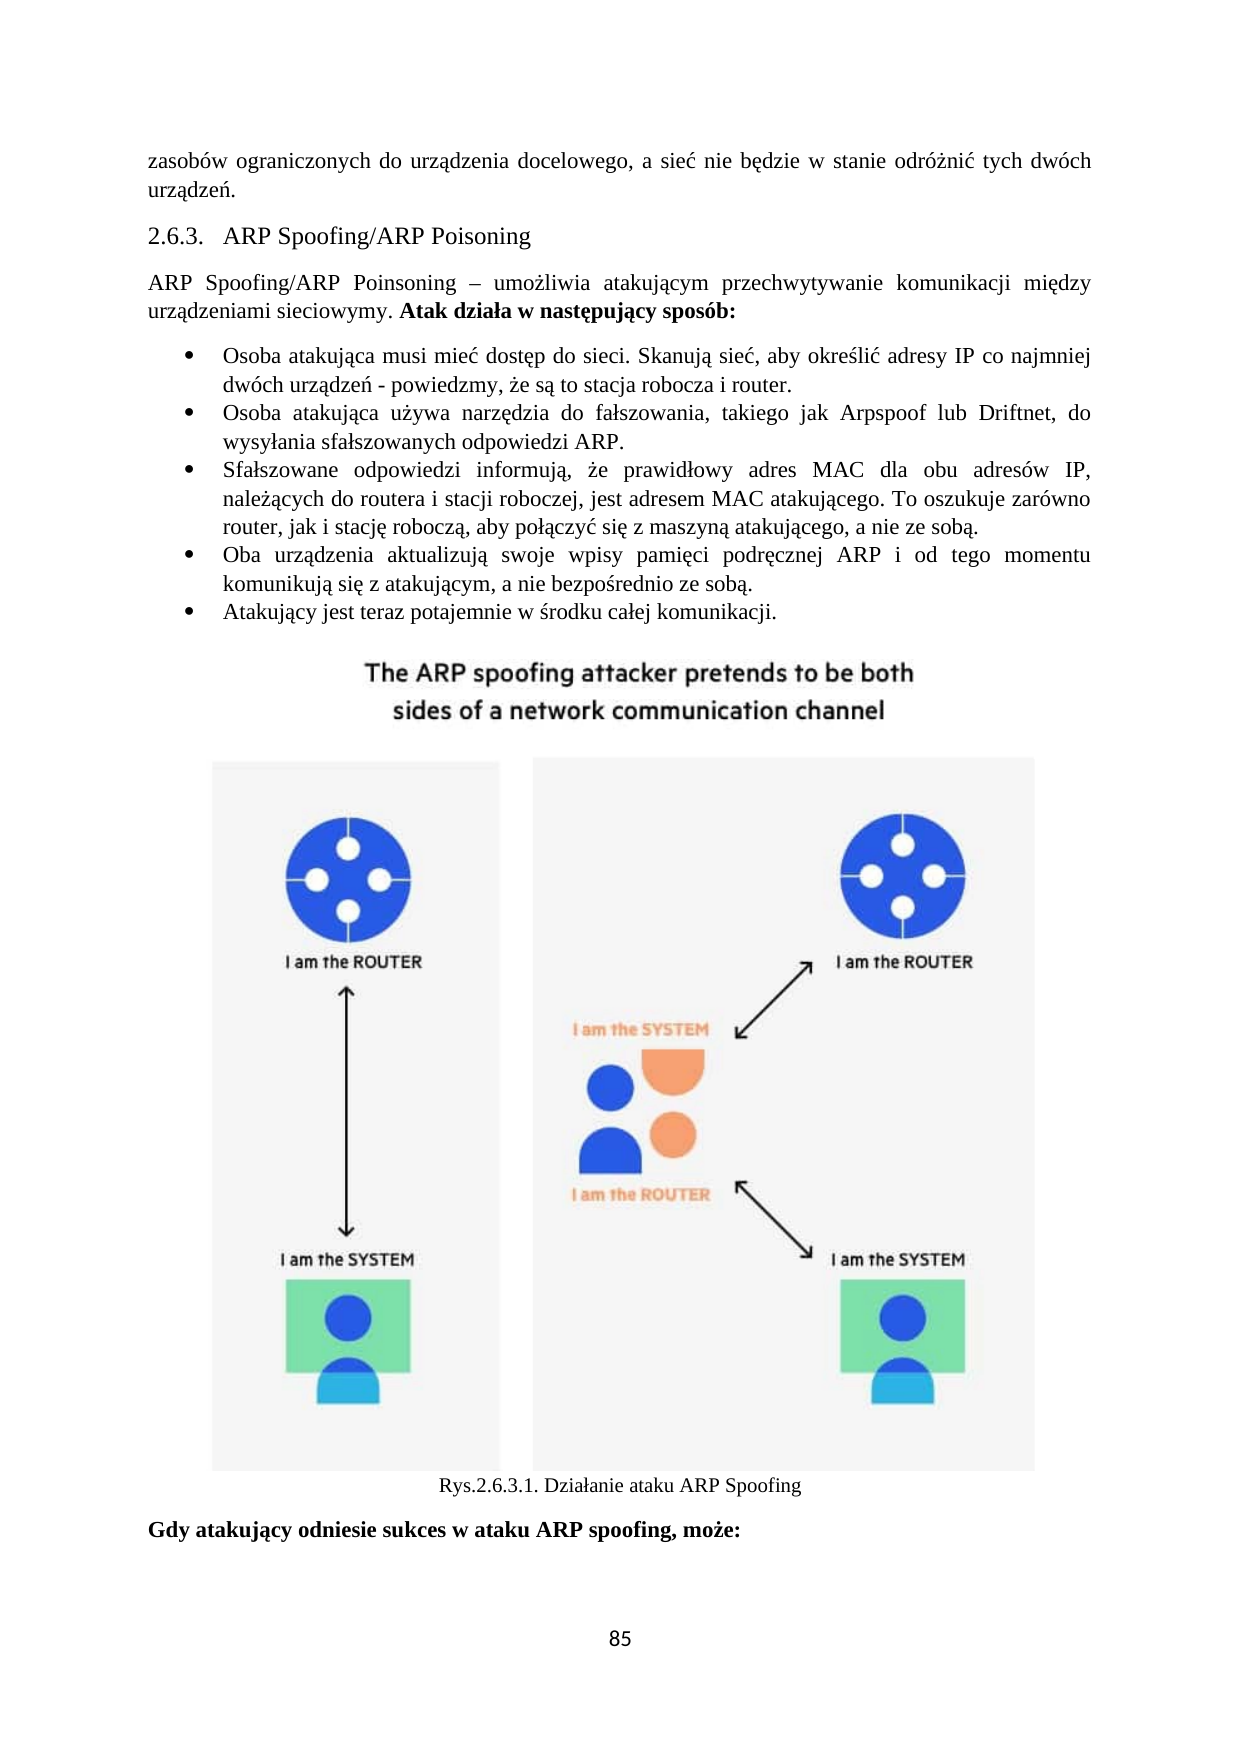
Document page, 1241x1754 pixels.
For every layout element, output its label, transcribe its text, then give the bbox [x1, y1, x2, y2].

text Rys.2.6.3.1. Działanie ataku ARP Spoofing [148, 1473, 1093, 1497]
picture [205, 643, 1035, 1471]
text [148, 148, 1093, 202]
text Gdy atakujący odniesie sukces w ataku ARP spoofing, może: [148, 1516, 1093, 1542]
list Sfałszowane odpowiedzi informują, że prawidłowy adres MAC dla obu adresów IP, należących do routera i stacji roboczej, jest adresem MAC atakującego. To oszukuje zarówno router, jak i stację roboczą, aby połączyć się z maszyną atakującego, a nie ze sobą. [185, 456, 1093, 539]
list Oba urządzenia aktualizują swoje wpisy pamięci podręcznej ARP i od tego momentu komunikują się z atakującym, a nie bezpośrednio ze sobą. [185, 541, 1093, 596]
text ARP Spoofing/ARP Poinsoning – umożliwia atakującym przechwytywanie komunikacji między urządzeniami sieciowymy. Atak działa w następujący sposób: [148, 269, 1093, 324]
list Osoba atakująca używa narzędzia do fałszowania, takiego jak Arpspoof lub Driftnet, do wysyłania sfałszowanych odpowiedzi ARP. [185, 399, 1093, 454]
list Osoba atakująca musi mieć dostęp do sieci. Skanują sieć, aby określić adresy IP co najmniej dwóch urządzeń - powiedzmy, że są to stacja robocza i router. [185, 342, 1093, 397]
list ARP Spoofing/ARP Poisoning [148, 221, 1093, 250]
list Atakujący jest teraz potajemnie w środku całej komunikacji. [185, 598, 1093, 625]
